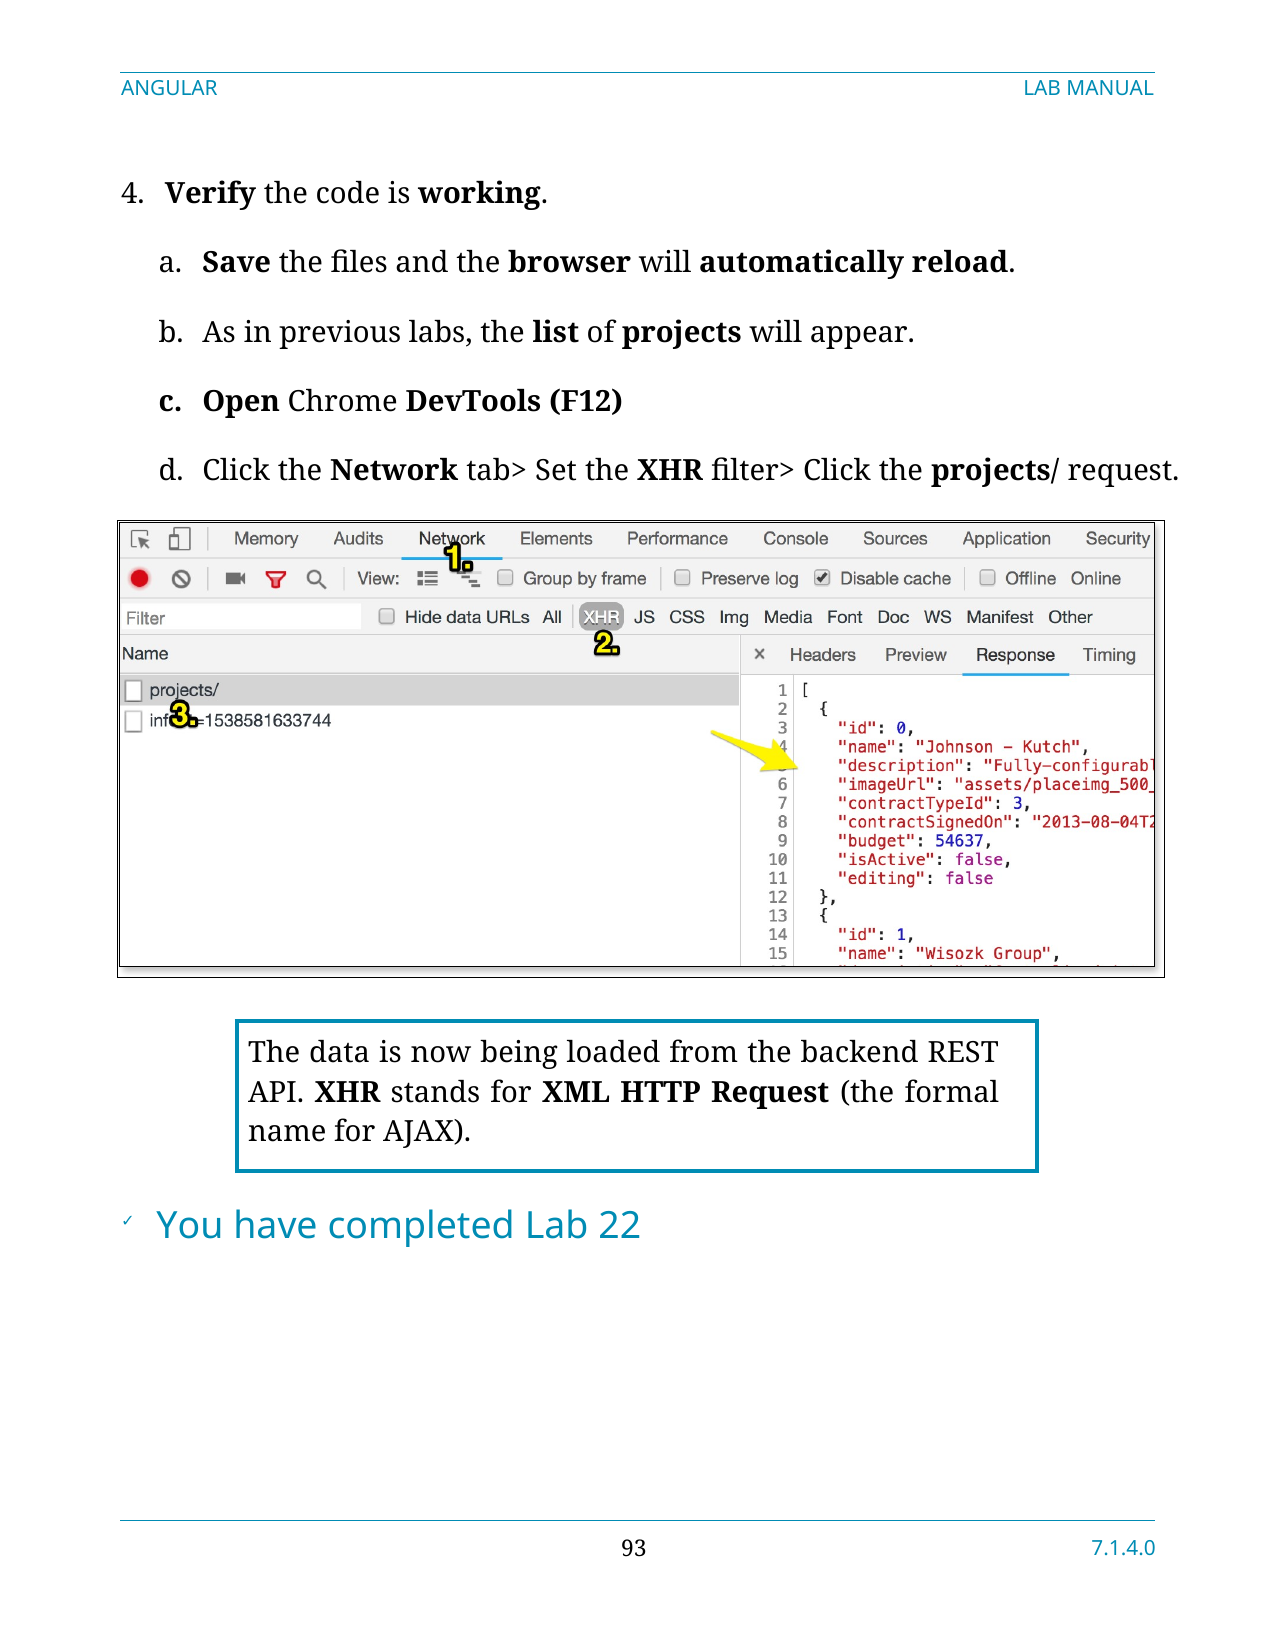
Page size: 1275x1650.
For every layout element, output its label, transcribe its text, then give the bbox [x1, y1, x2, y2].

picture [118, 521, 1164, 977]
list Save the files and the browser will automatically reload. [158, 241, 1198, 281]
list Verify the code is working. [121, 172, 1198, 212]
list As in previous labs, the list of projects will appear. [158, 311, 1198, 351]
list Click the Network tab> Set the XHR filter> Click the projects/ request. [158, 450, 1198, 489]
subtitle You have completed Lab 22 [121, 1036, 1198, 1250]
list Open Chrome DevTools (F12) [158, 380, 1198, 420]
